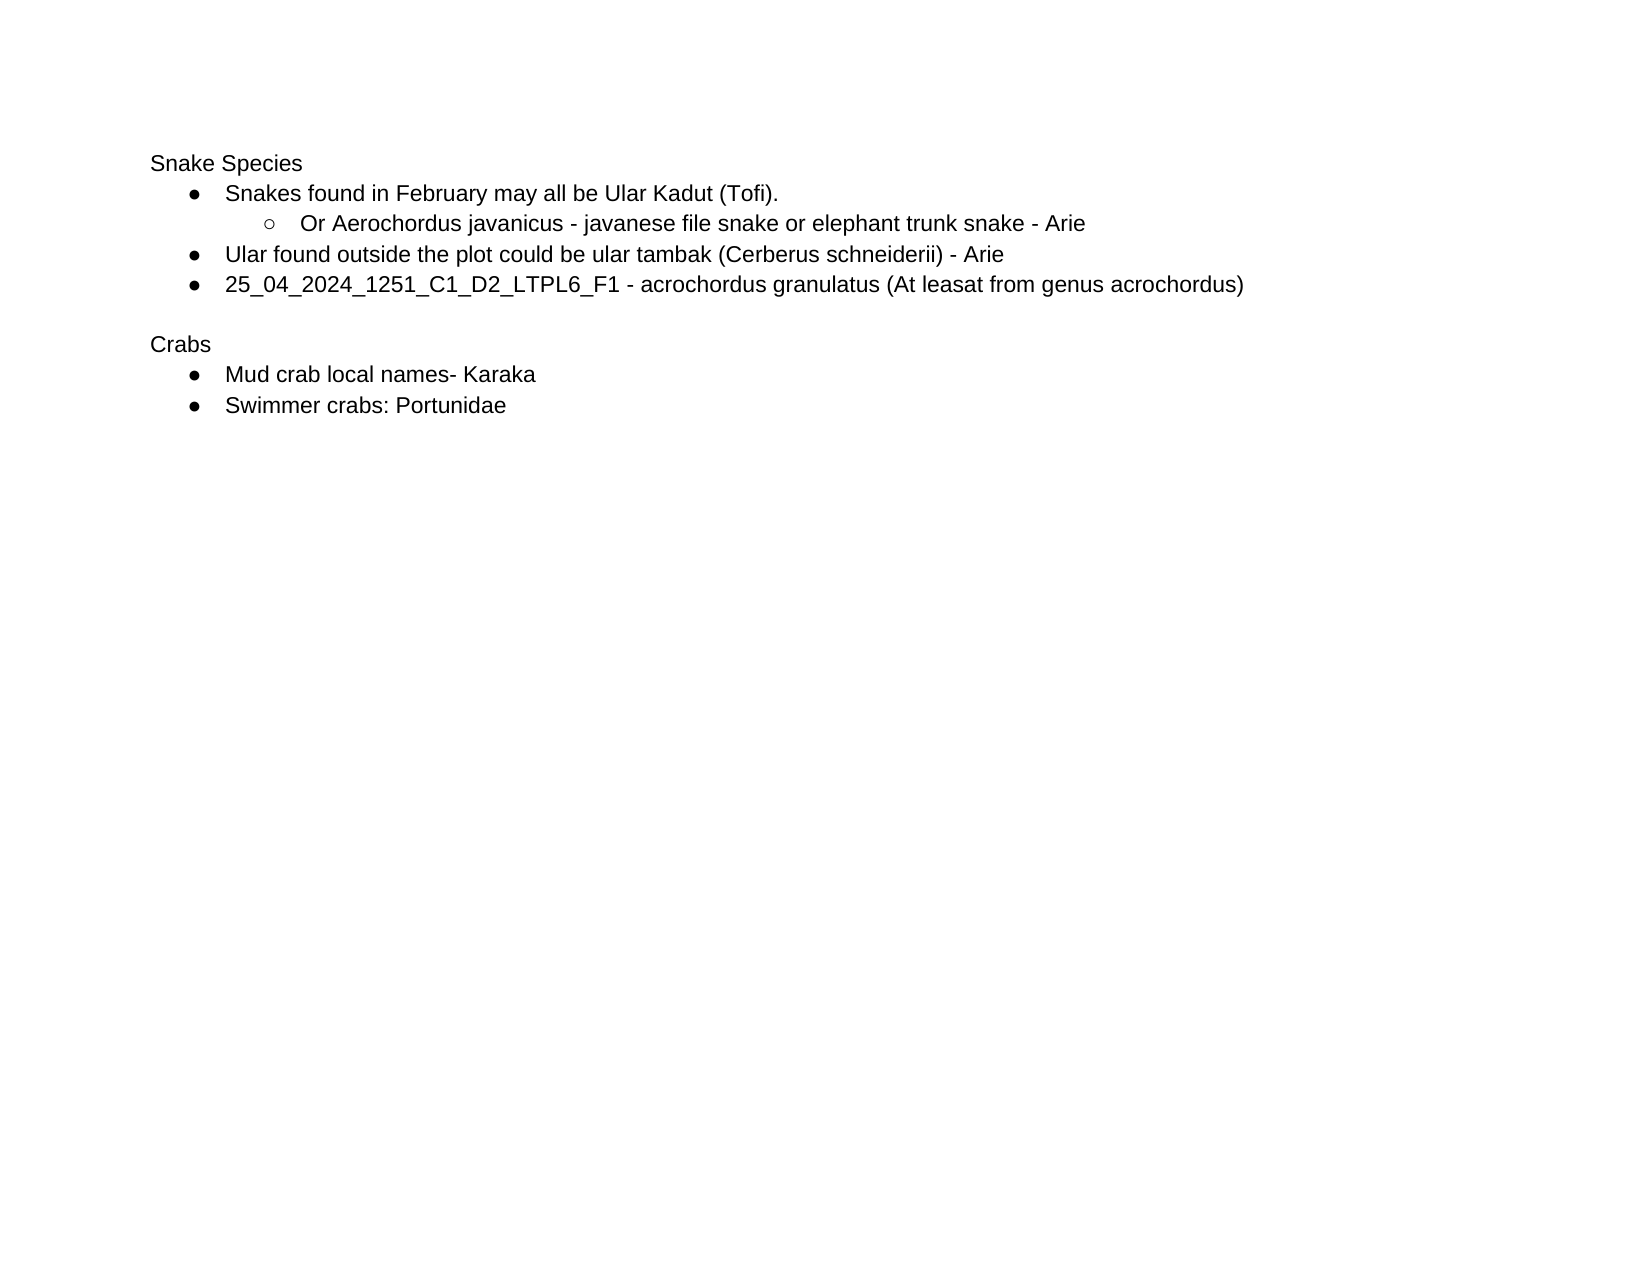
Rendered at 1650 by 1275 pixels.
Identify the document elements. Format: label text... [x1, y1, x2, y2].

text Snake Species [150, 150, 1500, 176]
list 25_04_2024_1251_C1_D2_LTPL6_F1 - acrochordus granulatus (At leasat from genus acrochordus) [187, 271, 1500, 297]
list Ular found outside the plot could be ular tambak (Cerberus schneiderii) - Arie [187, 241, 1500, 267]
text Crabs [150, 331, 1500, 358]
list Mud crab local names- Karaka [187, 361, 1500, 388]
list Or Aerochordus javanicus - javanese file snake or elephant trunk snake - Arie [262, 210, 1500, 237]
list Swimmer crabs: Portunidae [187, 392, 1500, 418]
list Snakes found in February may all be Ular Kadut (Tofi). [187, 180, 1500, 207]
